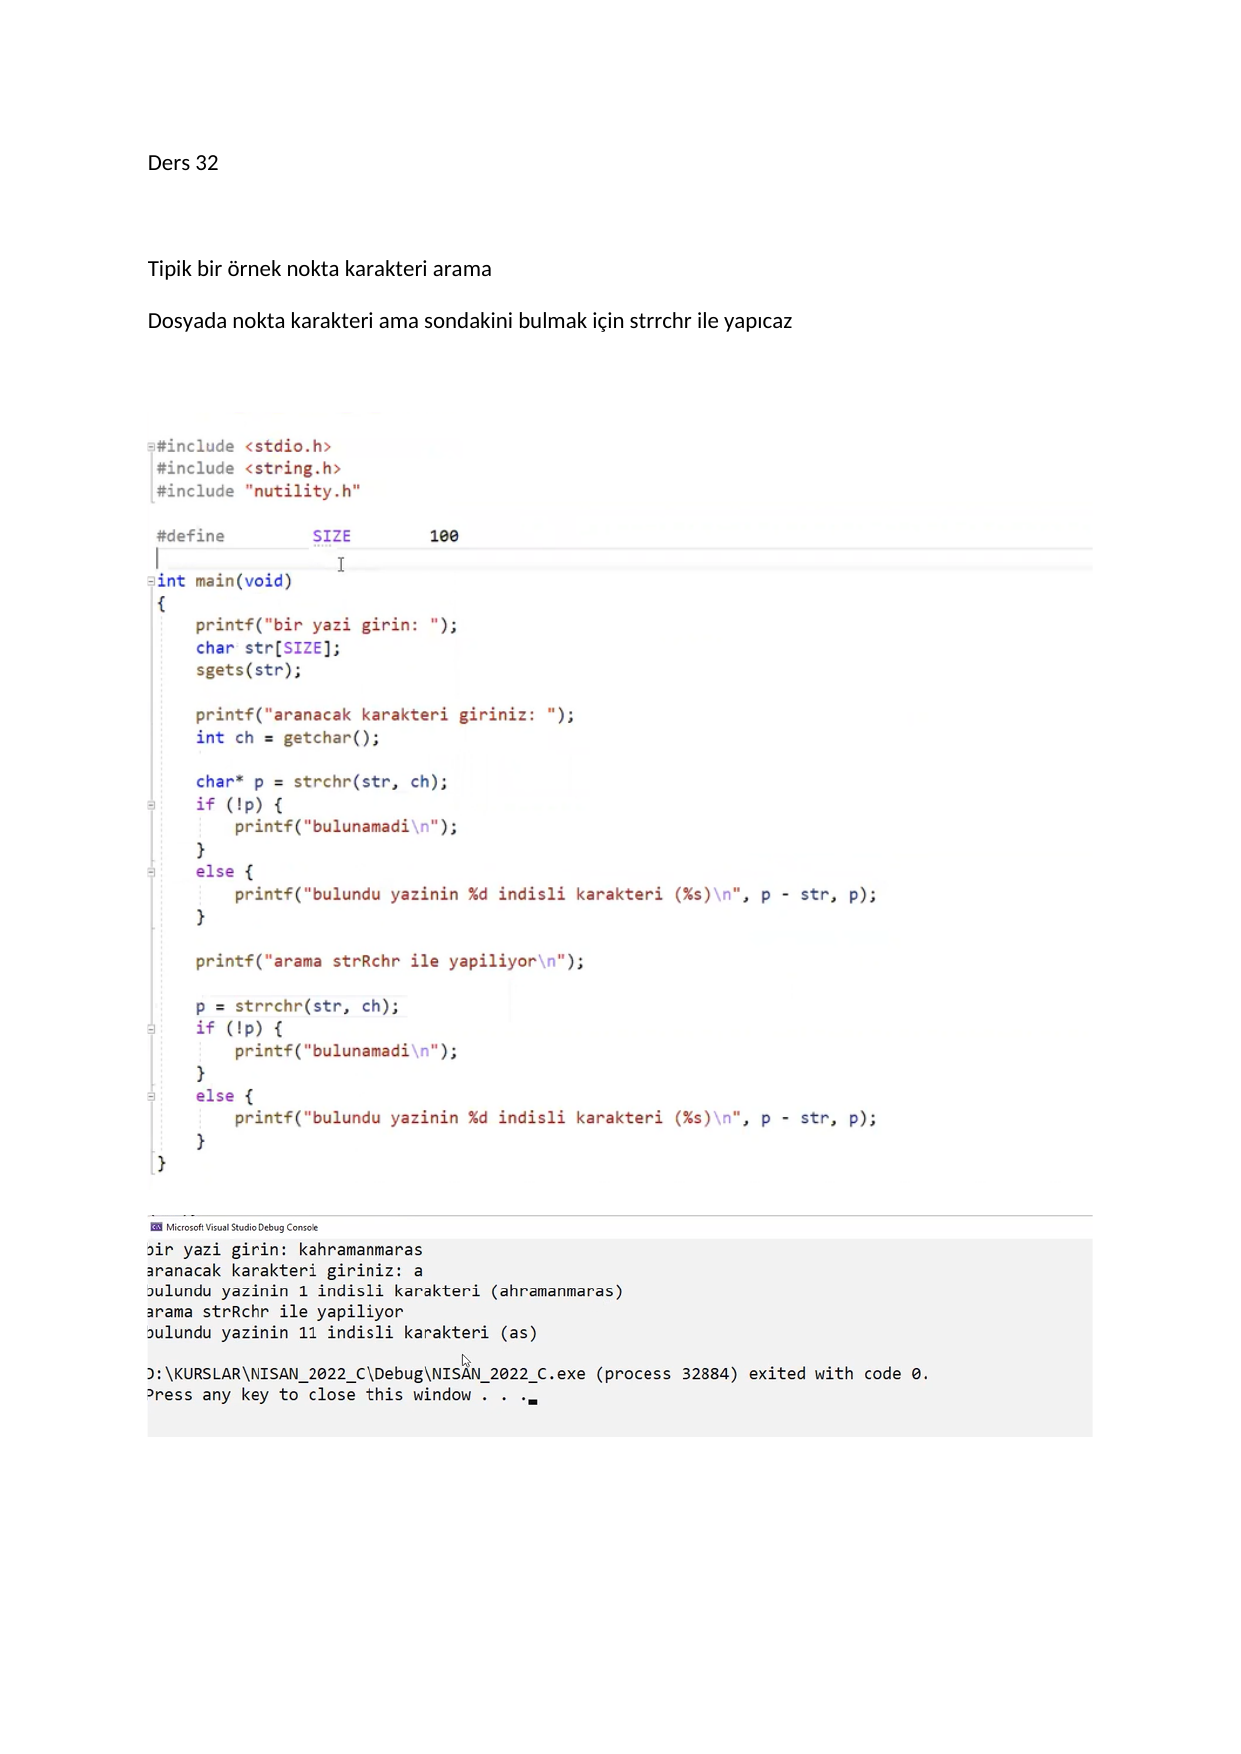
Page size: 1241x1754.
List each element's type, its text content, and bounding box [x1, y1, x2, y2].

text Dosyada nokta karakteri ama sondakini bulmak için strrchr ile yapıcaz [148, 307, 1093, 335]
text Tipik bir örnek nokta karakteri arama [148, 254, 1093, 282]
text Ders 32 [148, 148, 1093, 176]
picture [147, 1215, 1093, 1437]
picture [147, 412, 1093, 1190]
